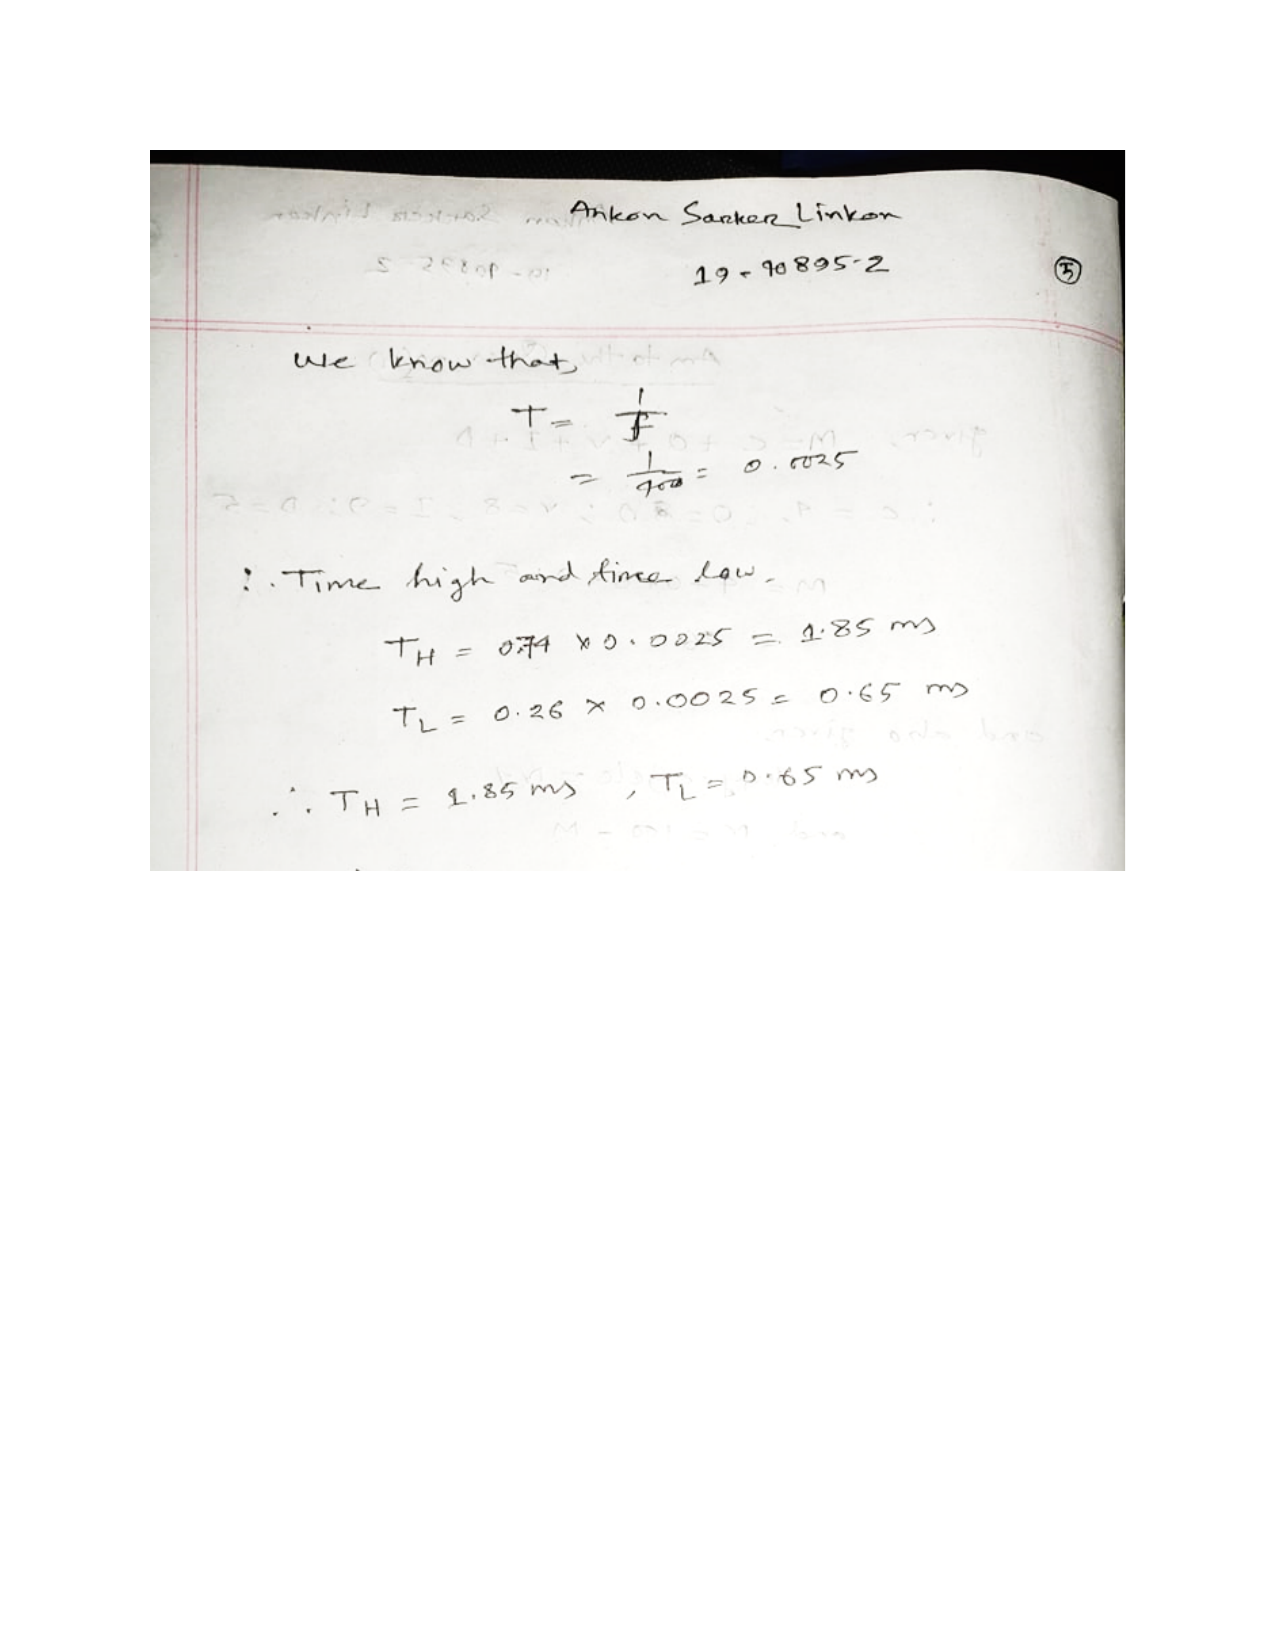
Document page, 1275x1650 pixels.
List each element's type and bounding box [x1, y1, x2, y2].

picture [150, 150, 1125, 871]
